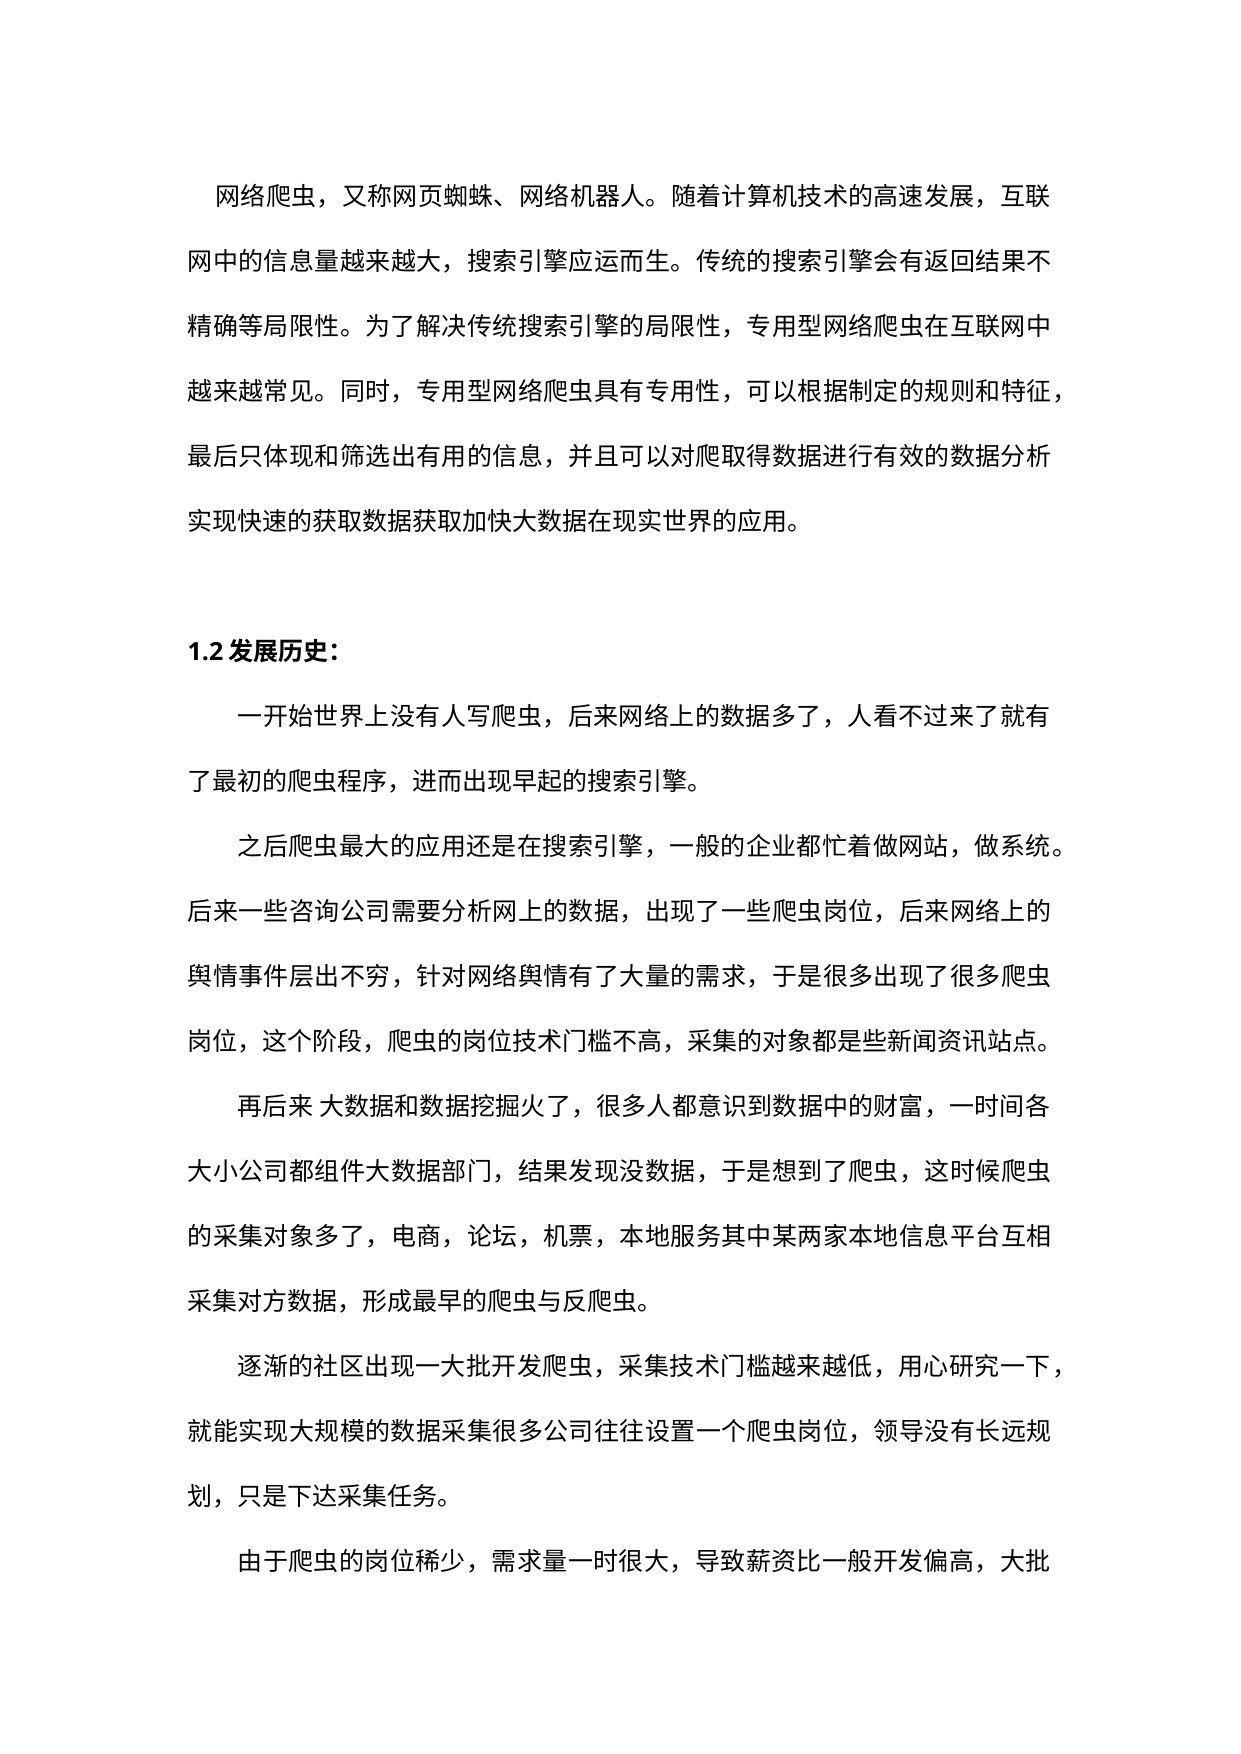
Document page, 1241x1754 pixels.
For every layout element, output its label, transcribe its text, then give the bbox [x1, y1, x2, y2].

text 再后来 大数据和数据挖掘火了，很多人都意识到数据中的财富，一时间各大小公司都组件大数据部门，结果发现没数据，于是想到了爬虫，这时候爬虫的采集对象多了，电商，论坛，机票，本地服务其中某两家本地信息平台互相采集对方数据，形成最早的爬虫与反爬虫。 [187, 1072, 1053, 1332]
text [187, 1527, 1053, 1592]
text 逐渐的社区出现一大批开发爬虫，采集技术门槛越来越低，用心研究一下，就能实现大规模的数据采集很多公司往往设置一个爬虫岗位，领导没有长远规划，只是下达采集任务。 [187, 1332, 1053, 1527]
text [187, 162, 1053, 552]
text 1.2发展历史： [187, 617, 1053, 682]
text 一开始世界上没有人写爬虫，后来网络上的数据多了，人看不过来了就有了最初的爬虫程序，进而出现早起的搜索引擎。 [187, 682, 1053, 812]
text 之后爬虫最大的应用还是在搜索引擎，一般的企业都忙着做网站，做系统。后来一些咨询公司需要分析网上的数据，出现了一些爬虫岗位，后来网络上的舆情事件层出不穷，针对网络舆情有了大量的需求，于是很多出现了很多爬虫岗位，这个阶段，爬虫的岗位技术门槛不高，采集的对象都是些新闻资讯站点。 [187, 812, 1053, 1072]
